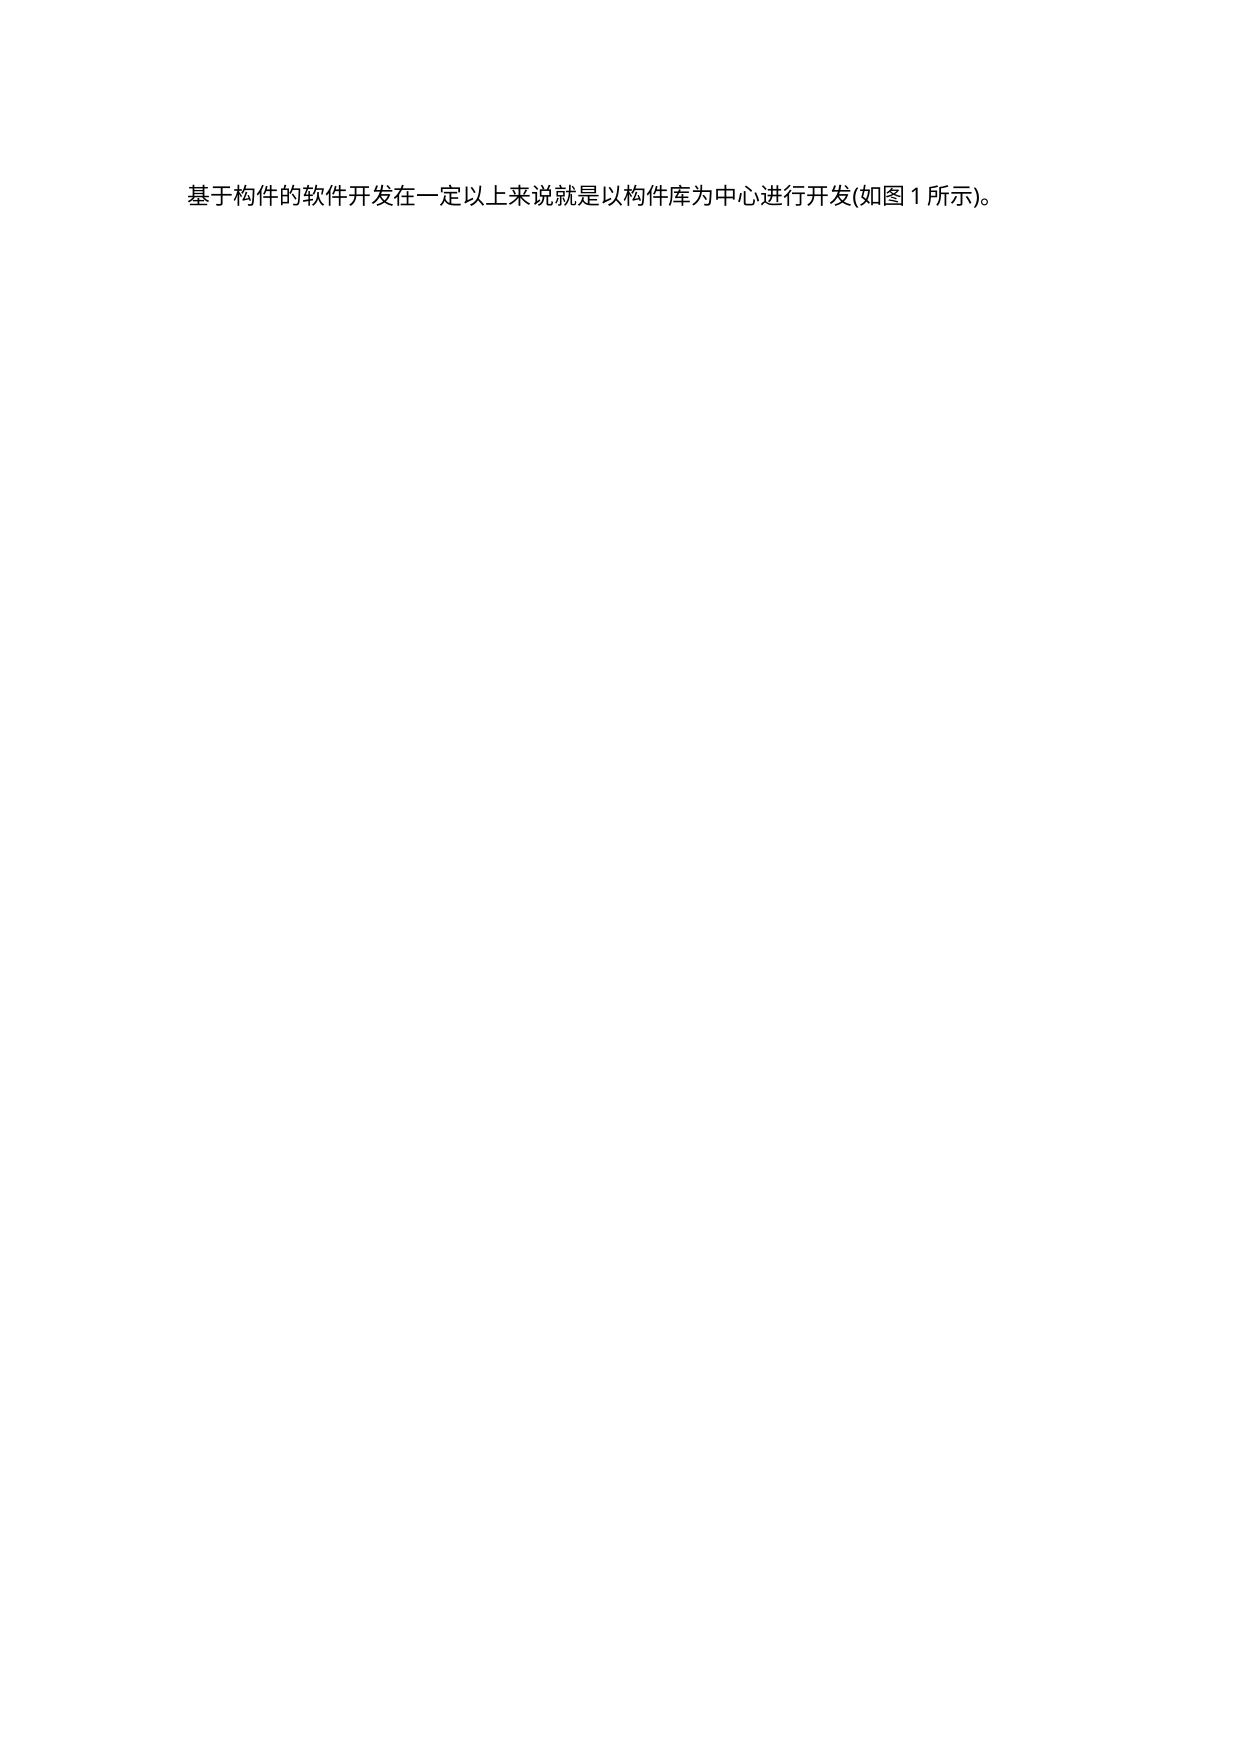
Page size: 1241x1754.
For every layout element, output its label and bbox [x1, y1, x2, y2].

text [187, 162, 1053, 227]
